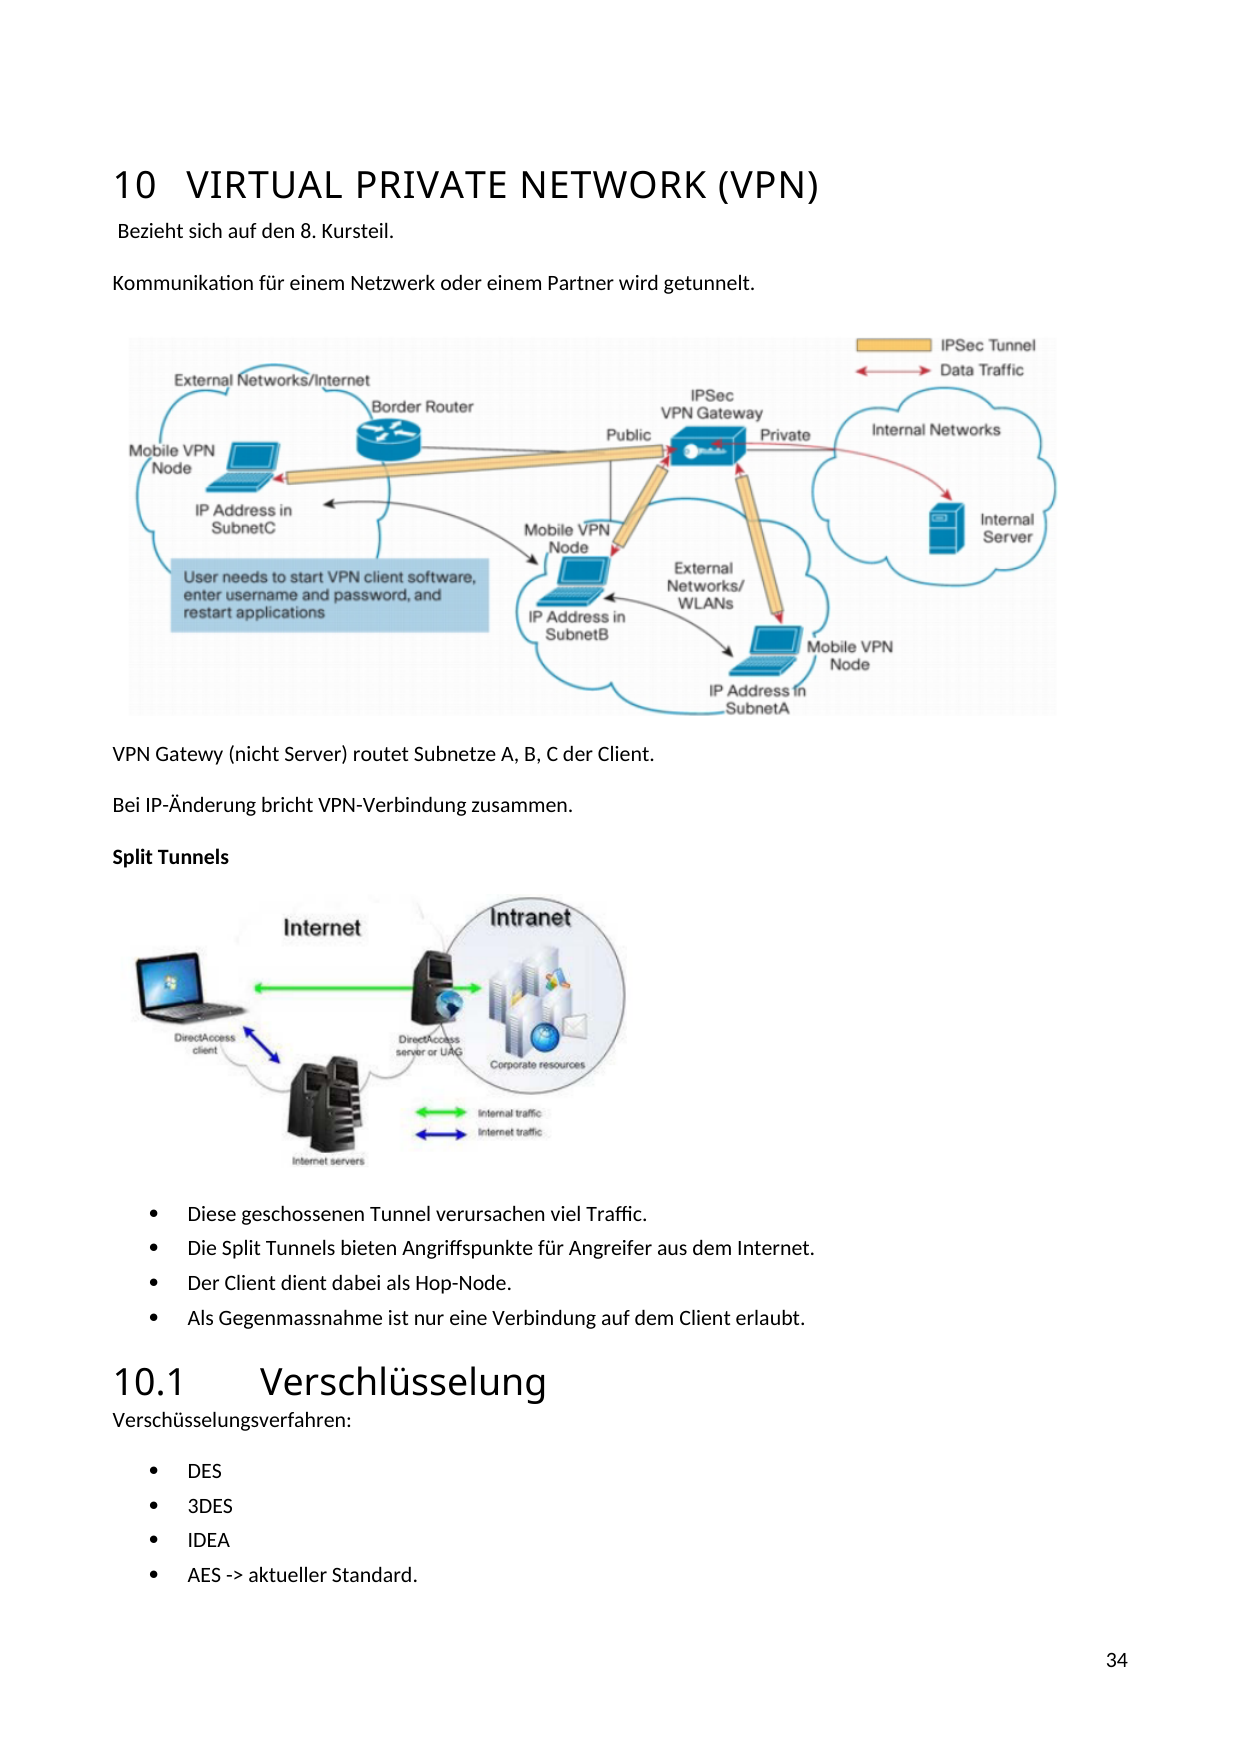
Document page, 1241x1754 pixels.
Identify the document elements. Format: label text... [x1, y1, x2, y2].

text Verschüsselungsverfahren: [112, 1406, 1128, 1433]
picture [112, 320, 1058, 716]
list Diese geschossenen Tunnel verursachen viel Traffic. [150, 1200, 1128, 1227]
list Der Client dient dabei als Hop-Node. [150, 1269, 1128, 1296]
list IDEA [150, 1526, 1128, 1553]
text Bei IP-Änderung bricht VPN-Verbindung zusammen. [112, 792, 1128, 818]
list 3DES [150, 1492, 1128, 1518]
list DES [150, 1457, 1128, 1484]
list AES -> aktueller Standard. [150, 1561, 1128, 1588]
list Die Split Tunnels bieten Angriffspunkte für Angreifer aus dem Internet. [150, 1234, 1128, 1261]
text Kommunikation für einem Netzwerk oder einem Partner wird getunnelt. [112, 269, 1128, 296]
list Als Gegenmassnahme ist nur eine Verbindung auf dem Client erlaubt. [150, 1304, 1128, 1330]
picture [112, 894, 639, 1176]
subtitle Virtual Private Network (VPN) [112, 158, 1128, 209]
text Split Tunnels [112, 843, 1128, 869]
text VPN Gatewy (nicht Server) routet Subnetze A, B, C der Client. [112, 740, 1128, 767]
subtitle Verschlüsselung [112, 1355, 1128, 1406]
text Bezieht sich auf den 8. Kursteil. [112, 218, 1128, 244]
